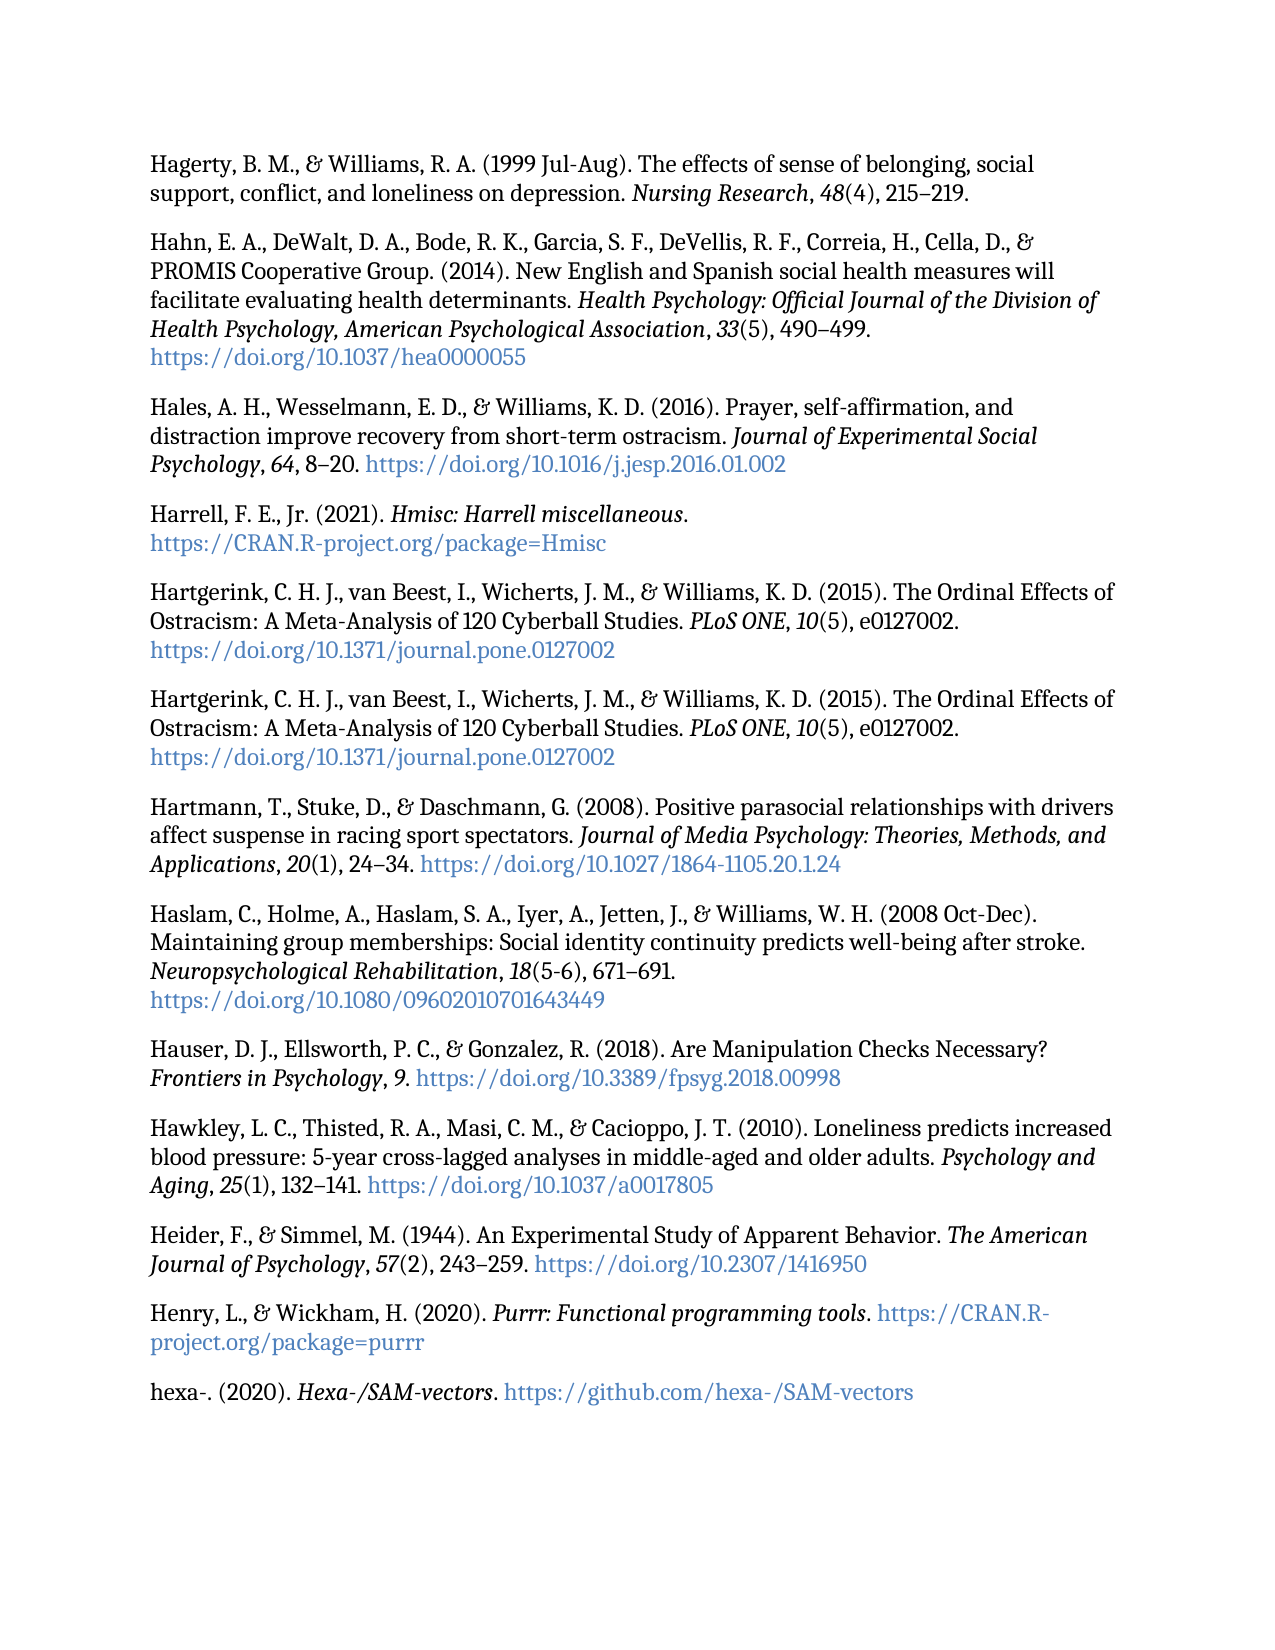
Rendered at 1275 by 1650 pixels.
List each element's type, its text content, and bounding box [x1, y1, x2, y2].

text Hales, A. H., Wesselmann, E. D., & Williams, K. D. (2016). Prayer, self-affirmation, and distraction improve recovery from short-term ostracism. Journal of Experimental Social Psychology, 64, 8–20. https://doi.org/10.1016/j.jesp.2016.01.002 [150, 393, 1125, 479]
text Hartmann, T., Stuke, D., & Daschmann, G. (2008). Positive parasocial relationships with drivers affect suspense in racing sport spectators. Journal of Media Psychology: Theories, Methods, and Applications, 20(1), 24–34. https://doi.org/10.1027/1864-1105.20.1.24 [150, 792, 1125, 879]
text Hahn, E. A., DeWalt, D. A., Bode, R. K., Garcia, S. F., DeVellis, R. F., Correia, H., Cella, D., & PROMIS Cooperative Group. (2014). New English and Spanish social health measures will facilitate evaluating health determinants. Health Psychology: Official Journal of the Division of Health Psychology, American Psychological Association, 33(5), 490–499. https://doi.org/10.1037/hea0000055 [150, 228, 1125, 372]
text hexa-. (2020). Hexa-/SAM-vectors. https://github.com/hexa-/SAM-vectors [150, 1377, 1125, 1406]
text Hauser, D. J., Ellsworth, P. C., & Gonzalez, R. (2018). Are Manipulation Checks Necessary? Frontiers in Psychology, 9. https://doi.org/10.3389/fpsyg.2018.00998 [150, 1035, 1125, 1093]
text Hagerty, B. M., & Williams, R. A. (1999 Jul-Aug). The effects of sense of belonging, social support, conflict, and loneliness on depression. Nursing Research, 48(4), 215–219. [150, 150, 1125, 207]
text Hartgerink, C. H. J., van Beest, I., Wicherts, J. M., & Williams, K. D. (2015). The Ordinal Effects of Ostracism: A Meta-Analysis of 120 Cyberball Studies. PLoS ONE, 10(5), e0127002. https://doi.org/10.1371/journal.pone.0127002 [150, 685, 1125, 772]
text Hartgerink, C. H. J., van Beest, I., Wicherts, J. M., & Williams, K. D. (2015). The Ordinal Effects of Ostracism: A Meta-Analysis of 120 Cyberball Studies. PLoS ONE, 10(5), e0127002. https://doi.org/10.1371/journal.pone.0127002 [150, 578, 1125, 664]
text Haslam, C., Holme, A., Haslam, S. A., Iyer, A., Jetten, J., & Williams, W. H. (2008 Oct-Dec). Maintaining group memberships: Social identity continuity predicts well-being after stroke. Neuropsychological Rehabilitation, 18(5-6), 671–691. https://doi.org/10.1080/09602010701643449 [150, 899, 1125, 1014]
text Heider, F., & Simmel, M. (1944). An Experimental Study of Apparent Behavior. The American Journal of Psychology, 57(2), 243–259. https://doi.org/10.2307/1416950 [150, 1221, 1125, 1278]
text Henry, L., & Wickham, H. (2020). Purrr: Functional programming tools. https://CRAN.R-project.org/package=purrr [150, 1299, 1125, 1357]
text Harrell, F. E., Jr. (2021). Hmisc: Harrell miscellaneous. https://CRAN.R-project.org/package=Hmisc [150, 500, 1125, 557]
text Hawkley, L. C., Thisted, R. A., Masi, C. M., & Cacioppo, J. T. (2010). Loneliness predicts increased blood pressure: 5-year cross-lagged analyses in middle-aged and older adults. Psychology and Aging, 25(1), 132–141. https://doi.org/10.1037/a0017805 [150, 1114, 1125, 1200]
